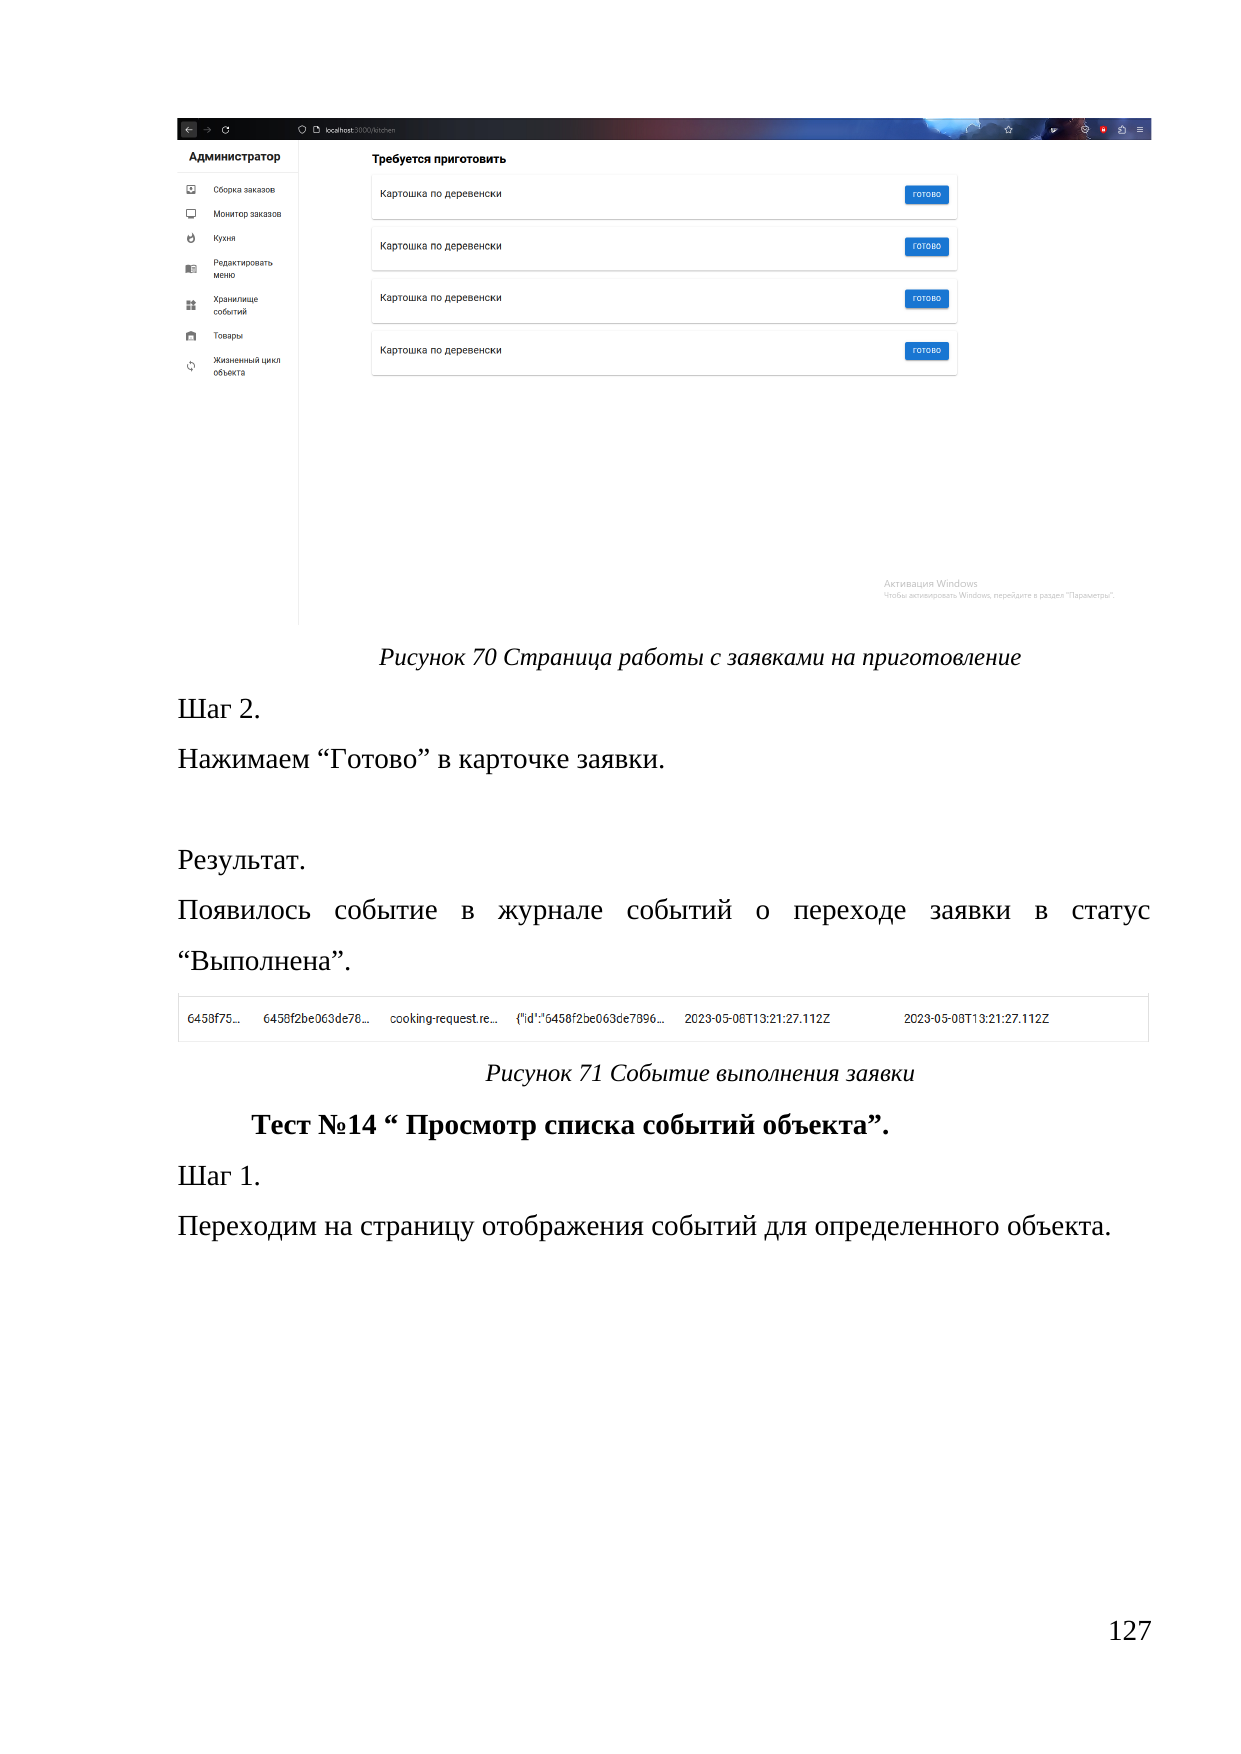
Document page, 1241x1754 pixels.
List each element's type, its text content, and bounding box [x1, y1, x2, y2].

text Рисунок 71 Событие выполнения заявки [177, 1058, 1152, 1087]
text Шаг 2. [177, 691, 1152, 725]
subtitle Тест №14 “ Просмотр списка событий объекта”. [177, 1107, 1152, 1141]
text Появилось событие в журнале событий о переходе заявки в статус “Выполнена”. [177, 892, 1152, 976]
text Нажимаем “Готово” в карточке заявки. [177, 742, 1152, 775]
text Шаг 1. [177, 1158, 1152, 1191]
picture [177, 118, 1152, 625]
text Рисунок 70 Страница работы с заявками на приготовление [177, 642, 1152, 670]
text Результат. [177, 842, 1152, 876]
picture [177, 993, 1152, 1042]
text Переходим на страницу отображения событий для определенного объекта. [177, 1208, 1152, 1242]
